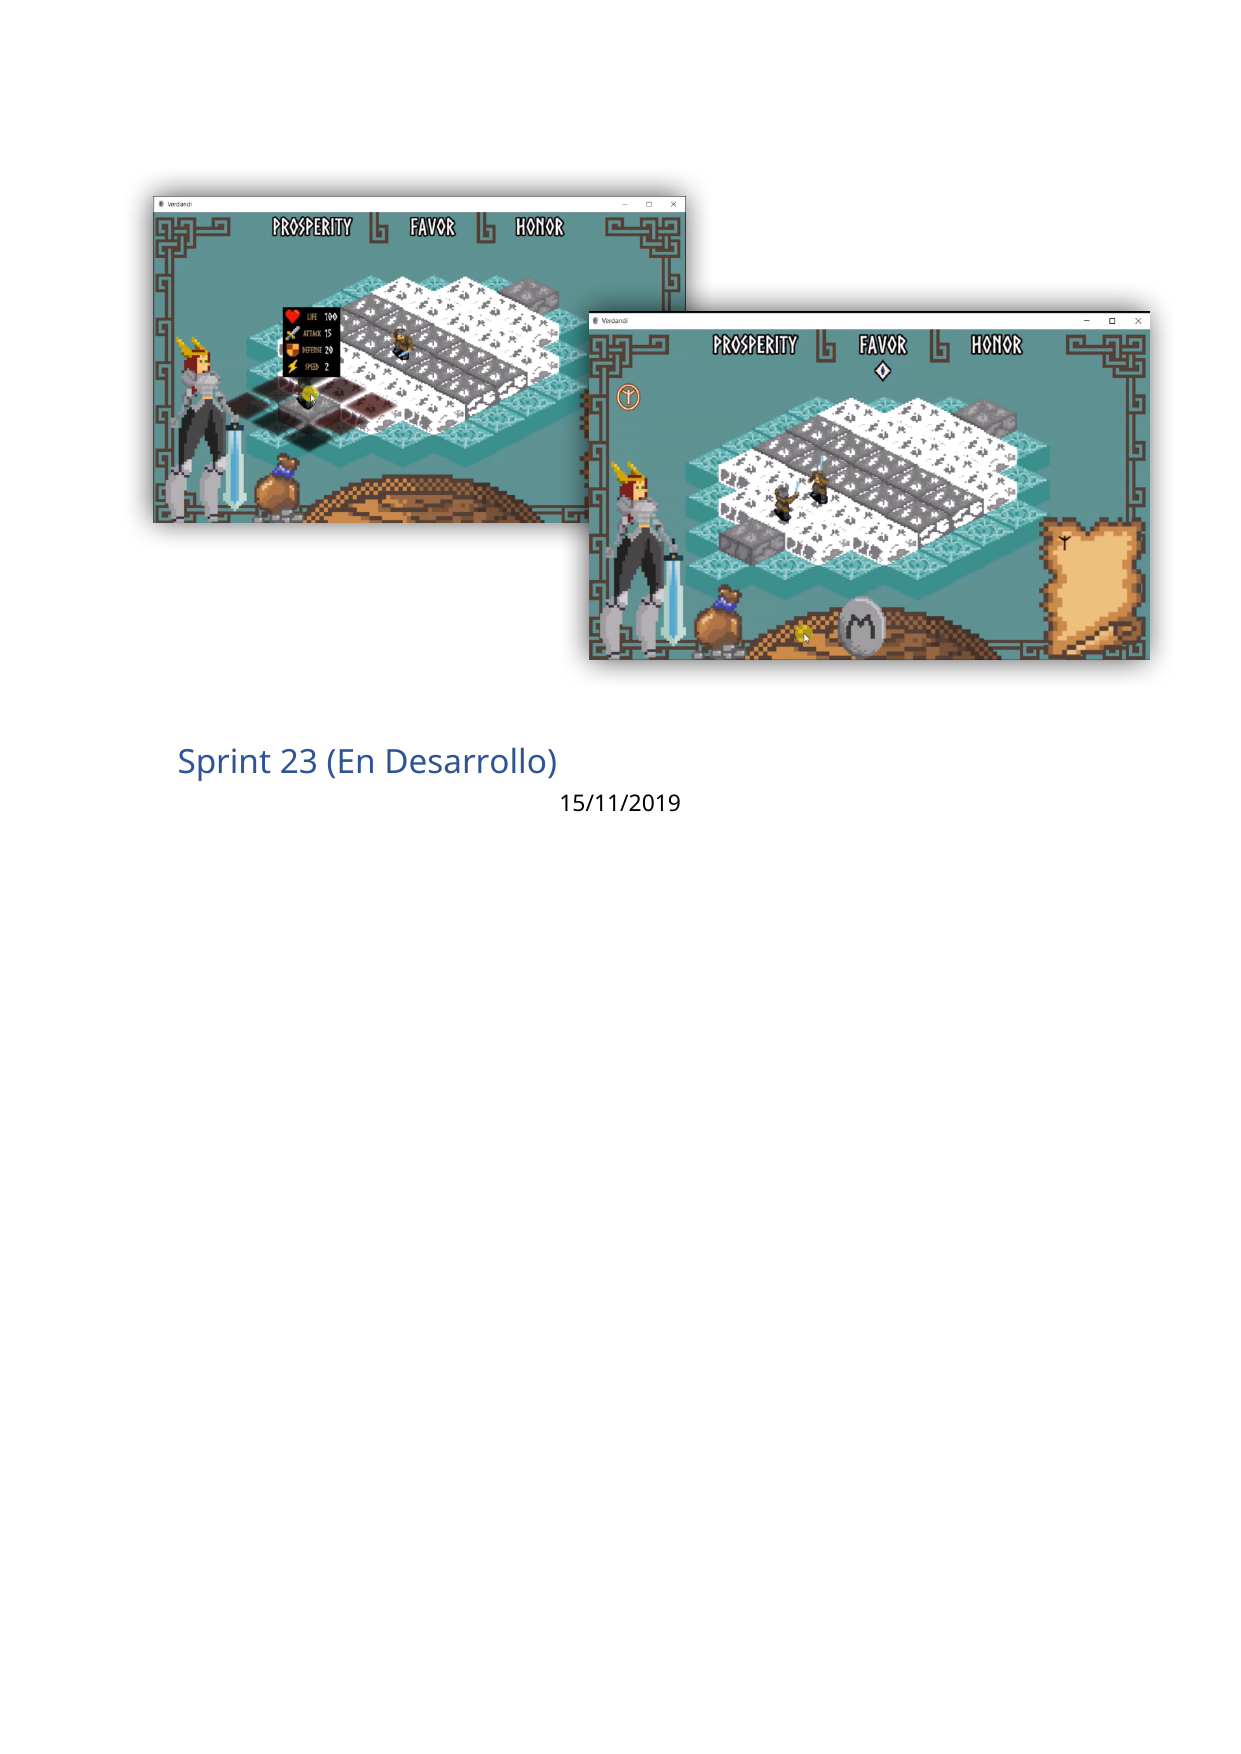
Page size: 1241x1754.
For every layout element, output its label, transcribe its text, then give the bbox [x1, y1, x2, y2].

picture [153, 196, 1150, 660]
text 15/11/2019 [177, 787, 1063, 818]
subtitle Sprint 23 (En Desarrollo) [177, 738, 1063, 784]
